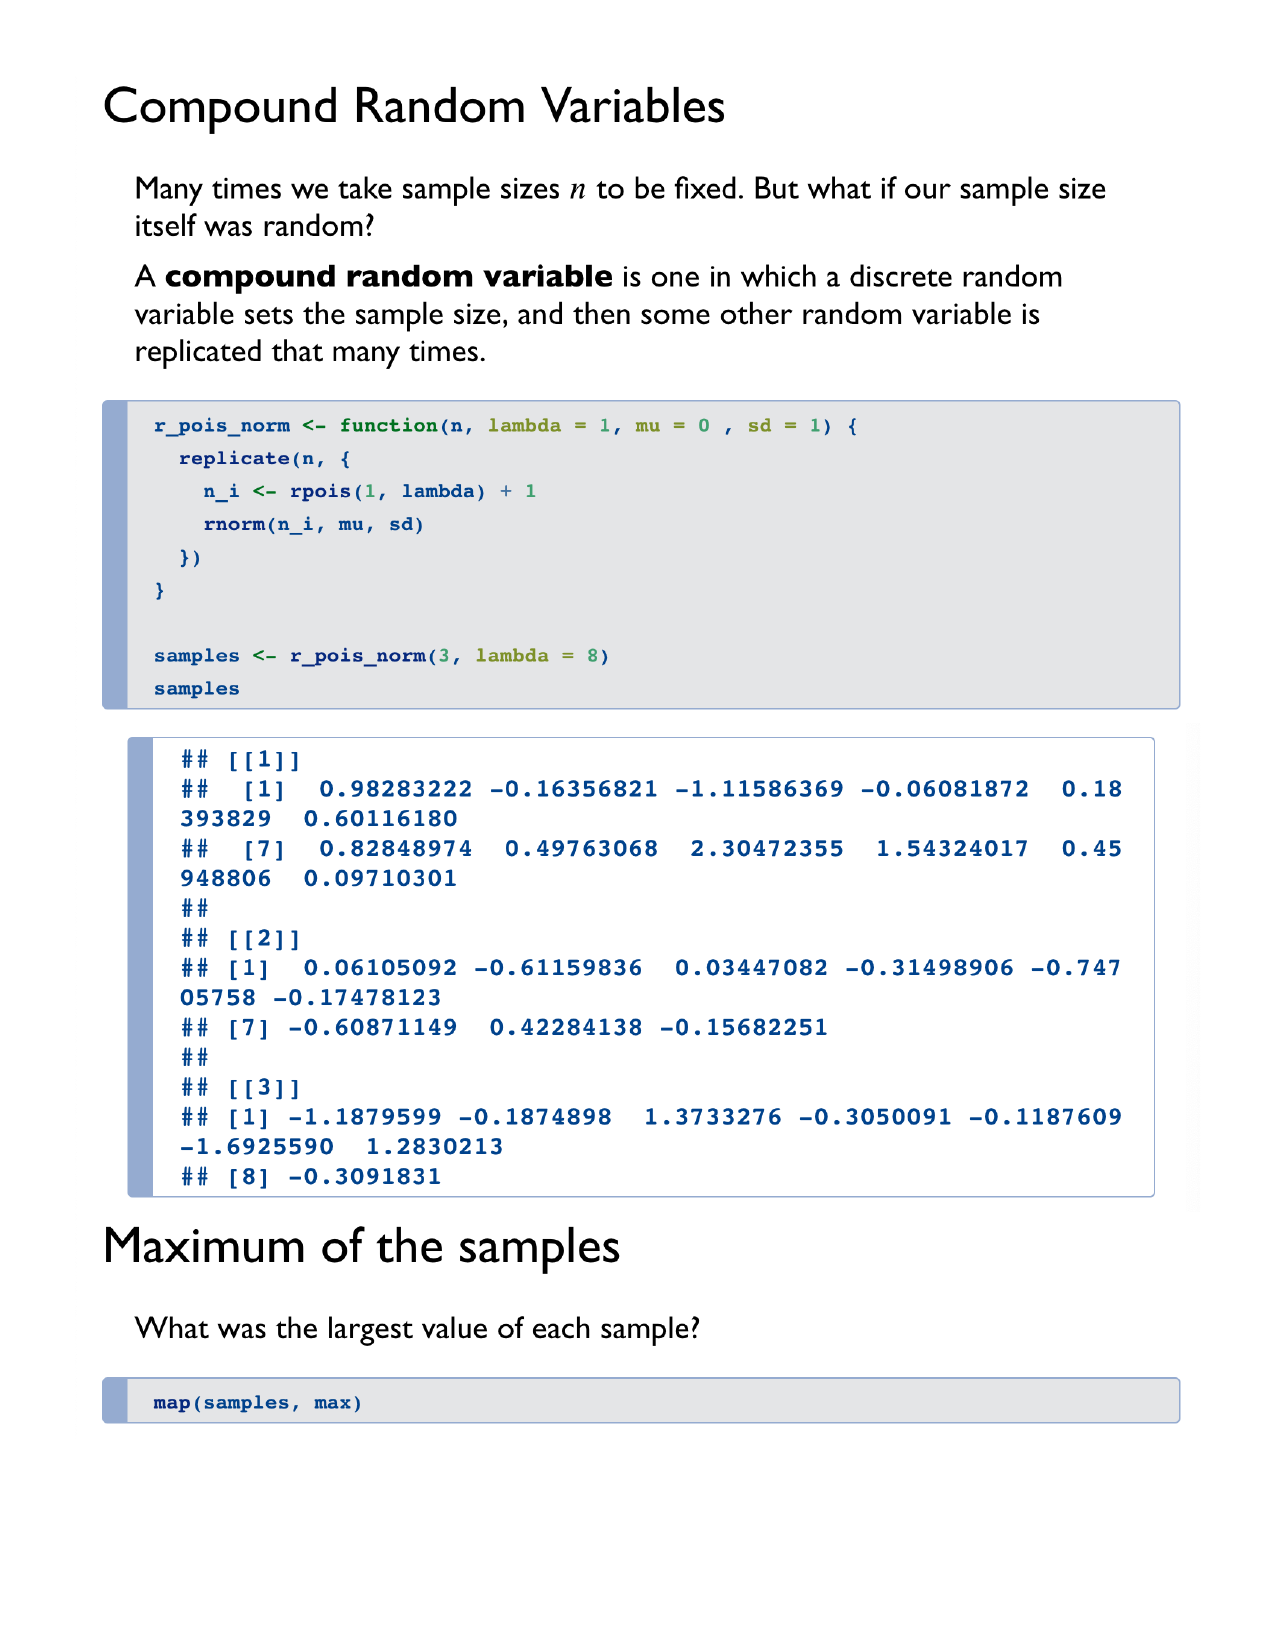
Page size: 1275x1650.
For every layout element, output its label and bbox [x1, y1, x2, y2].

picture [75, 75, 1200, 1440]
